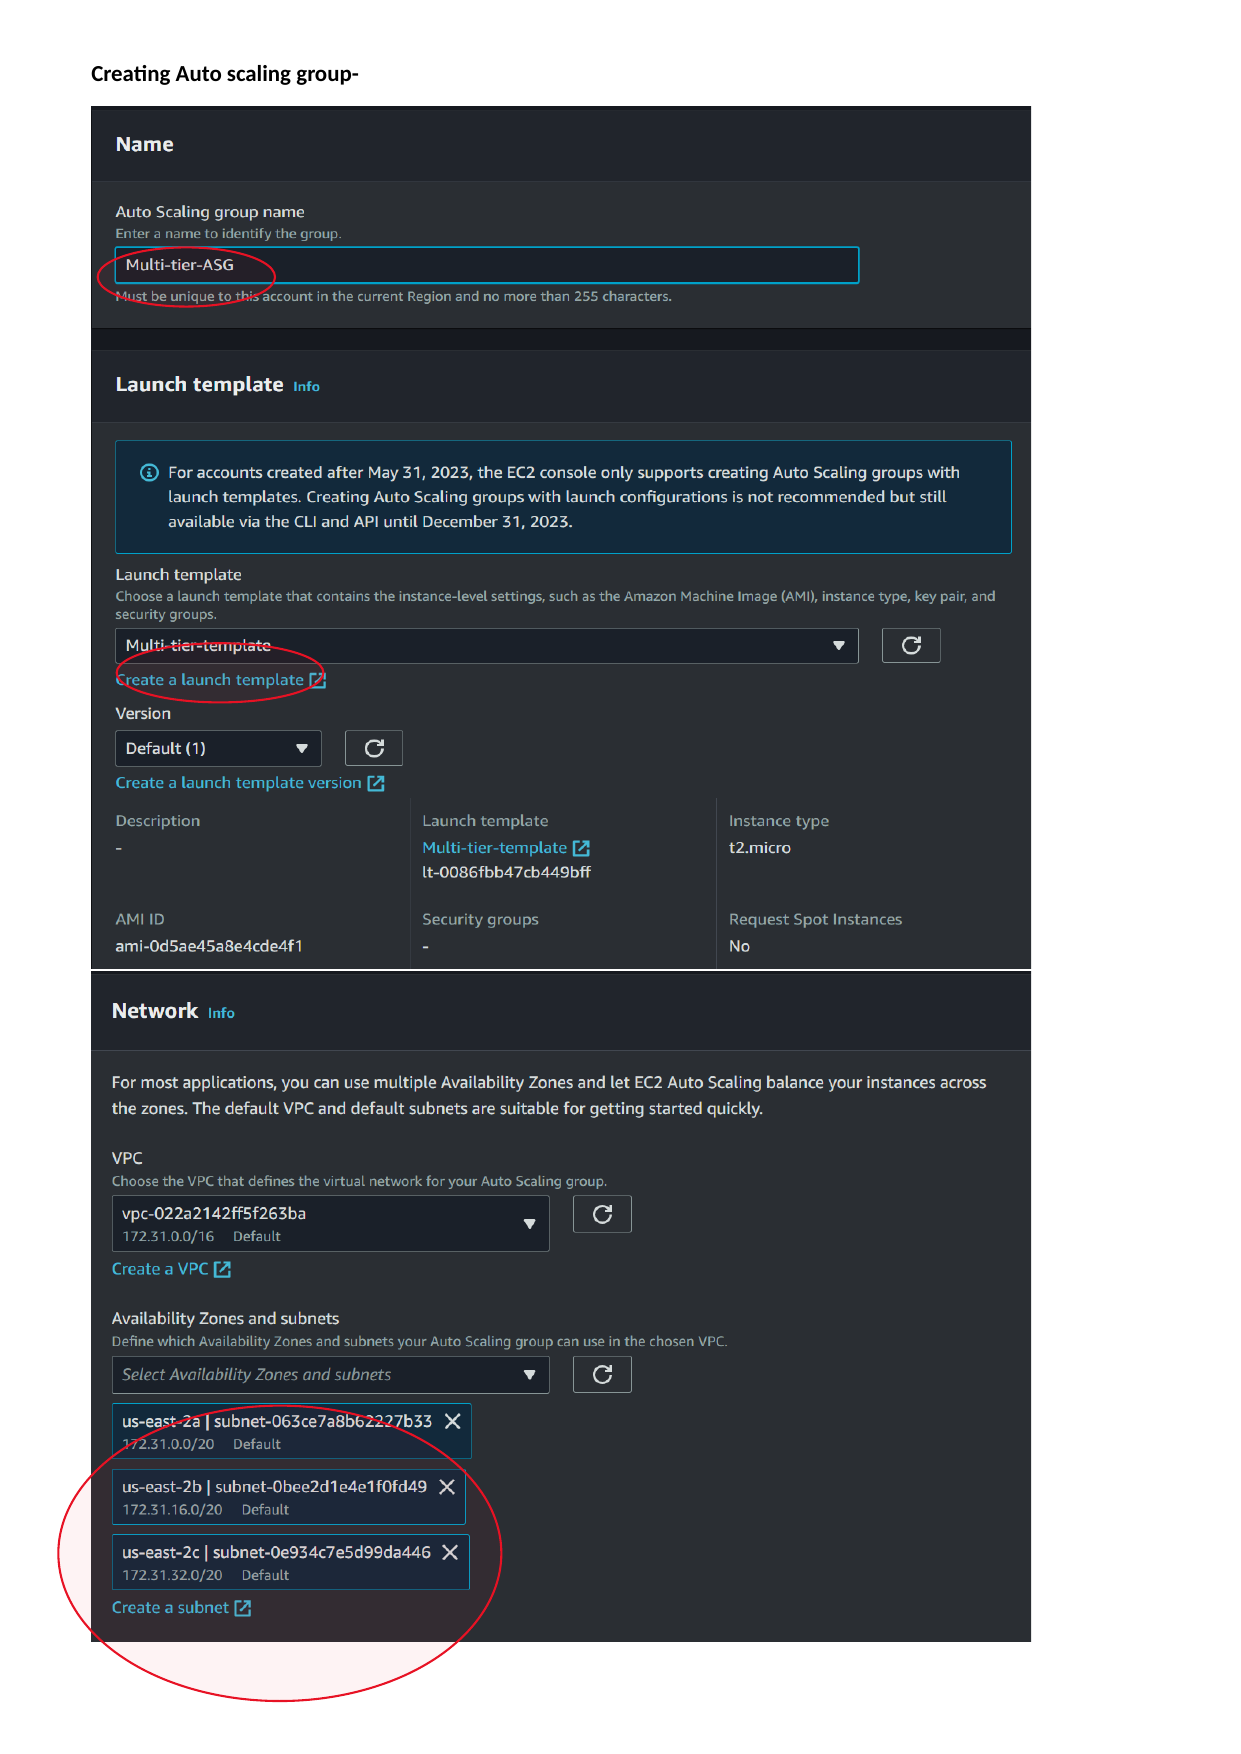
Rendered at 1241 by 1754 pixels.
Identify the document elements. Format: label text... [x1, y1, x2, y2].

text Creating Auto scaling group- [91, 59, 1090, 87]
picture [91, 106, 1032, 969]
picture [91, 1634, 100, 1642]
picture [91, 971, 1032, 1642]
picture [114, 1405, 249, 1453]
picture [91, 1407, 500, 1642]
